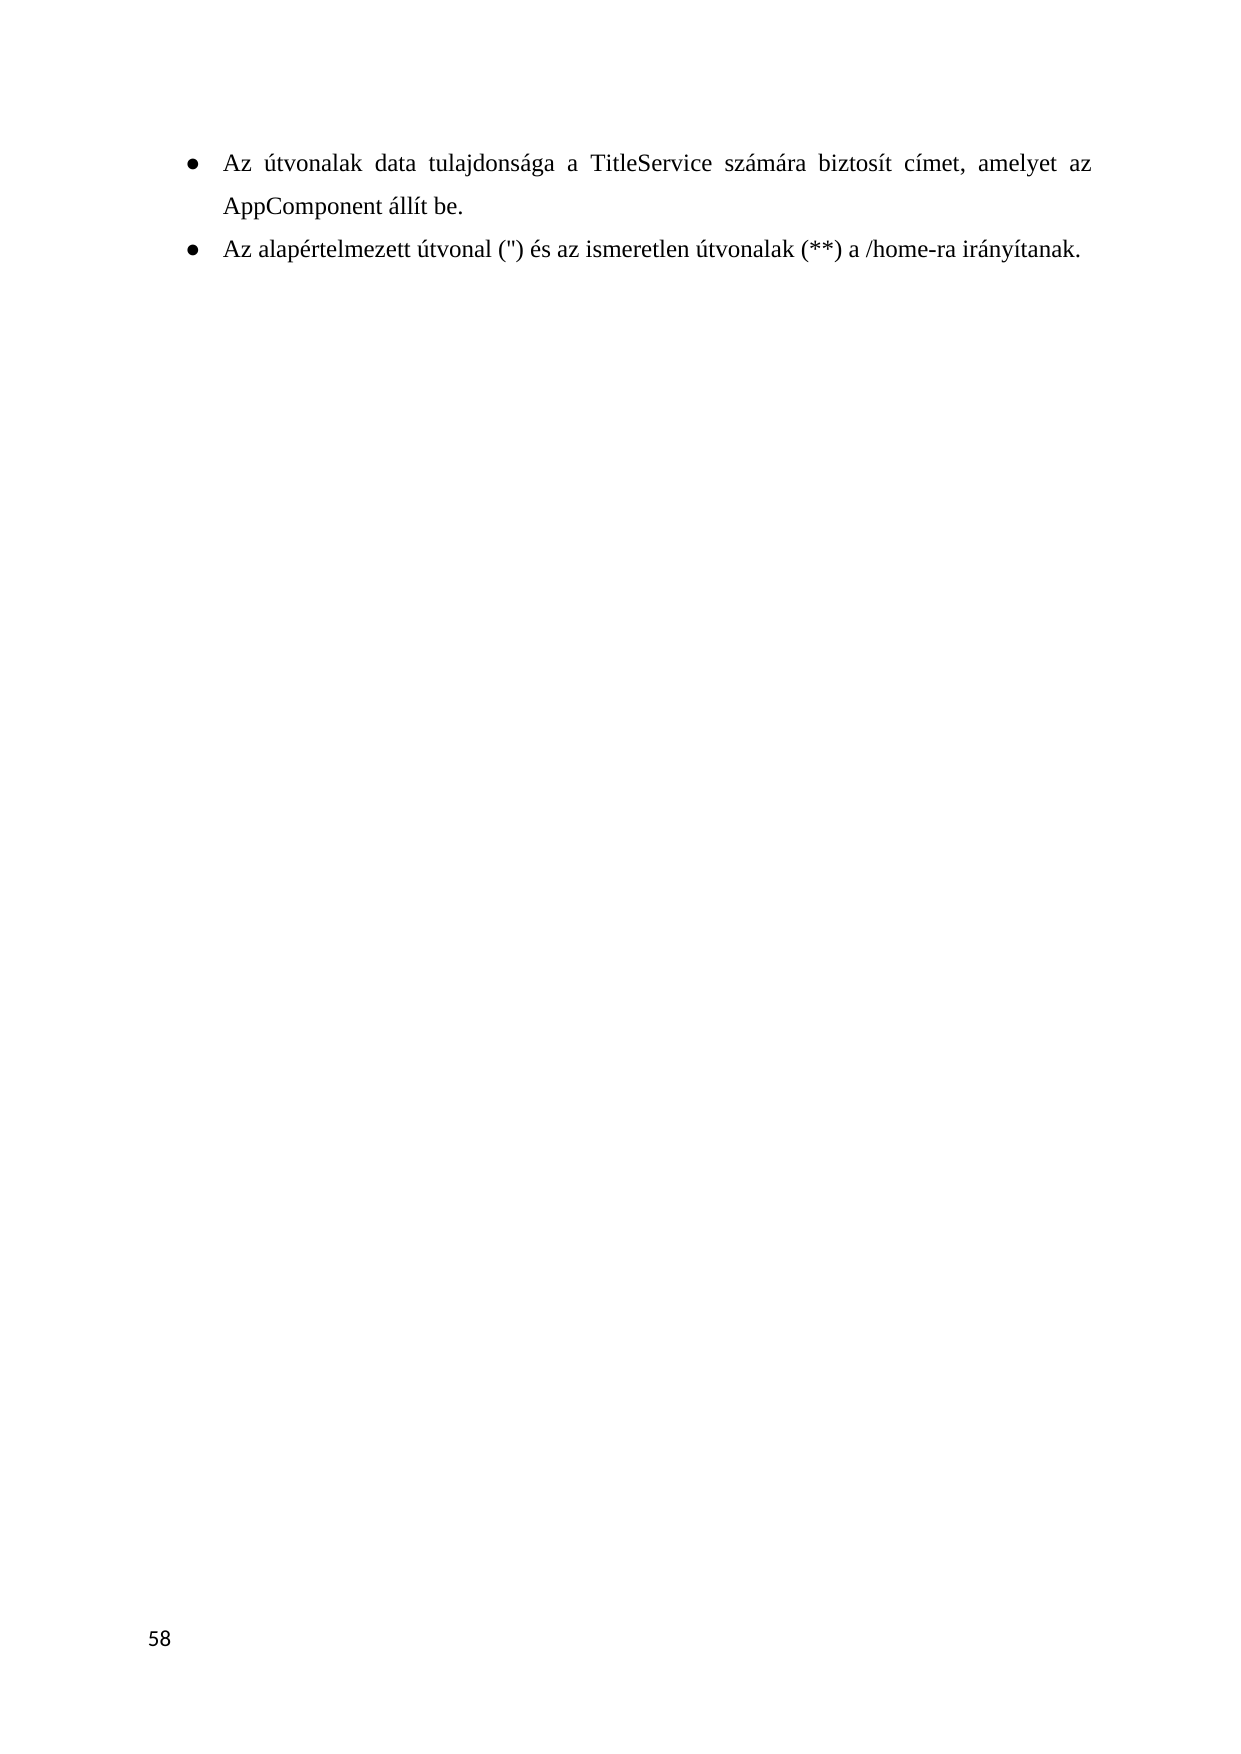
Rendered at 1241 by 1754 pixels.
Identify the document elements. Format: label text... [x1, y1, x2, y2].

list Az alapértelmezett útvonal ('') és az ismeretlen útvonalak (**) a /home-ra irányítanak. [185, 234, 1093, 263]
list Az útvonalak data tulajdonsága a TitleService számára biztosít címet, amelyet az AppComponent állít be. [185, 148, 1093, 219]
